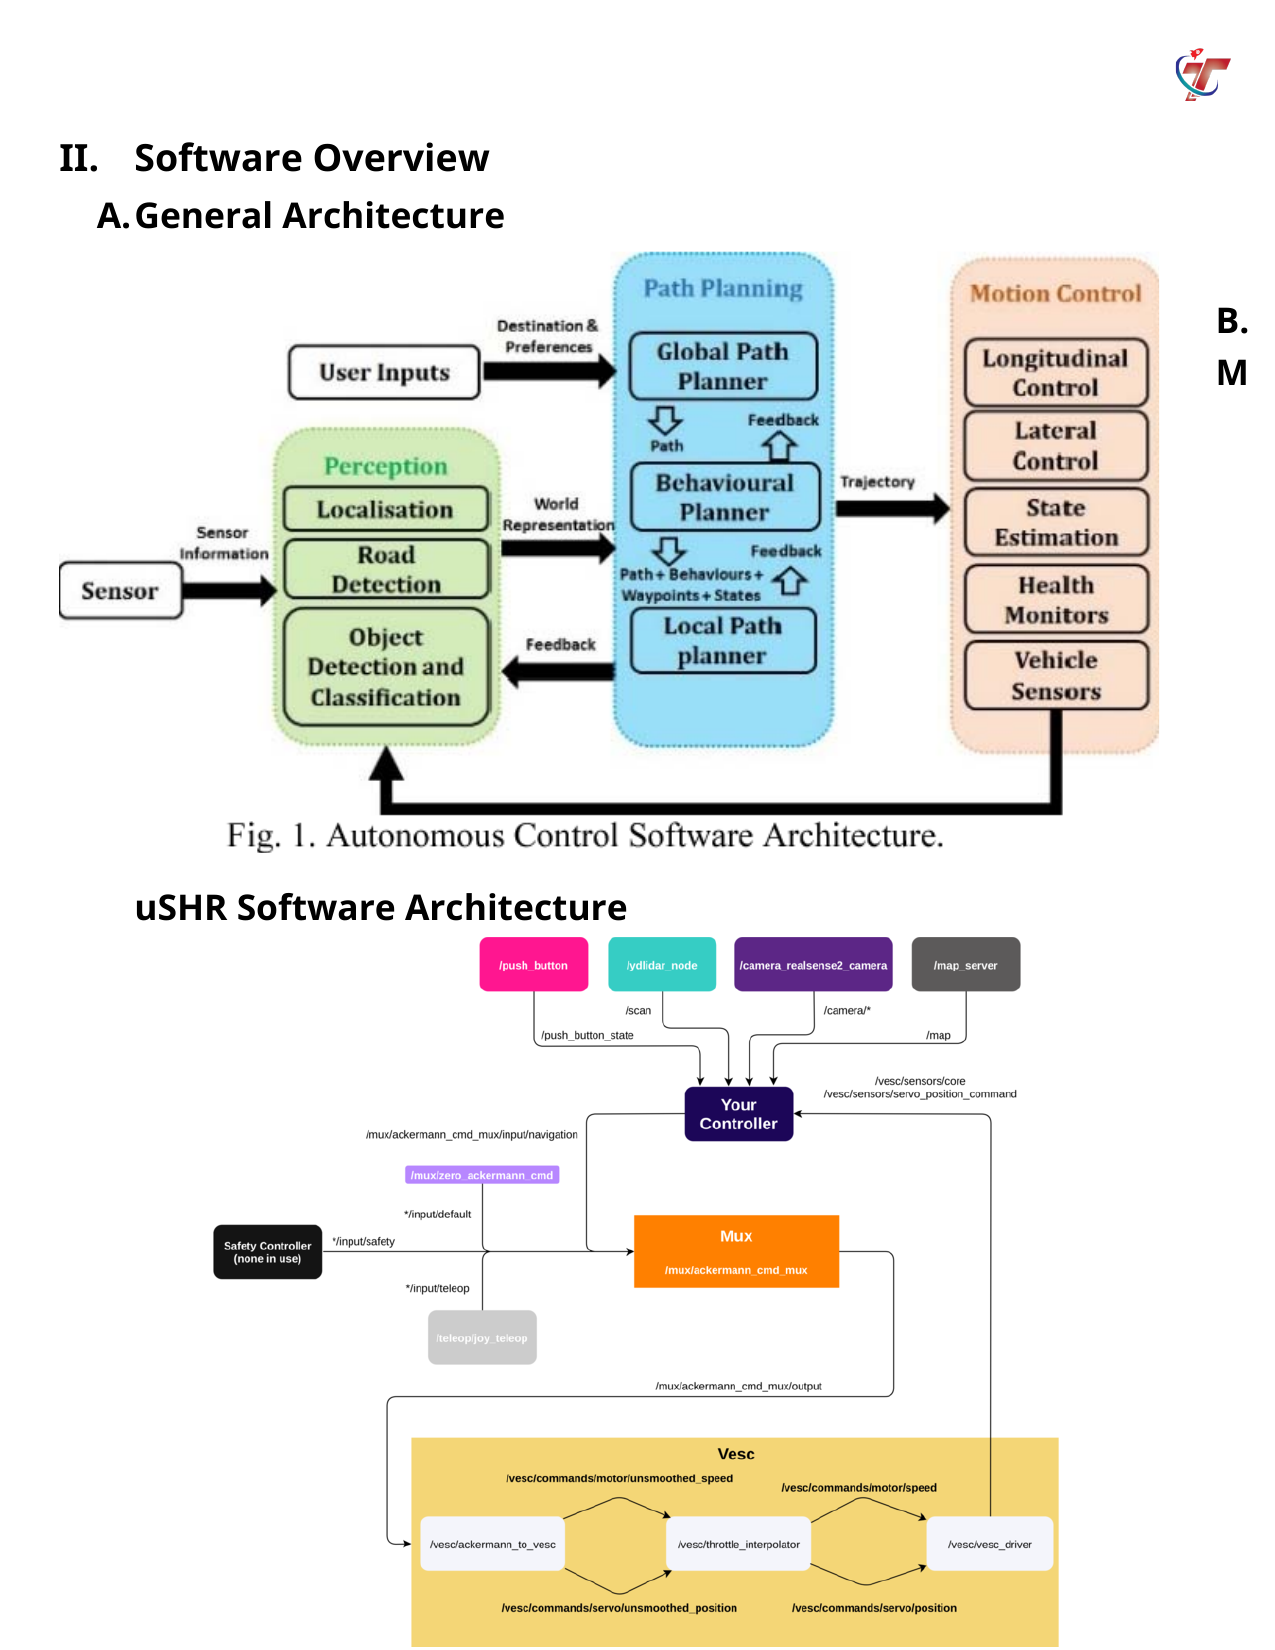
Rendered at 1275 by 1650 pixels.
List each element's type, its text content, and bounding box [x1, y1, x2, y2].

subtitle Software Overview [59, 131, 1216, 182]
picture [1175, 45, 1231, 101]
subtitle General Architecture [97, 190, 1216, 238]
picture [59, 249, 1158, 853]
picture [212, 937, 1060, 1646]
